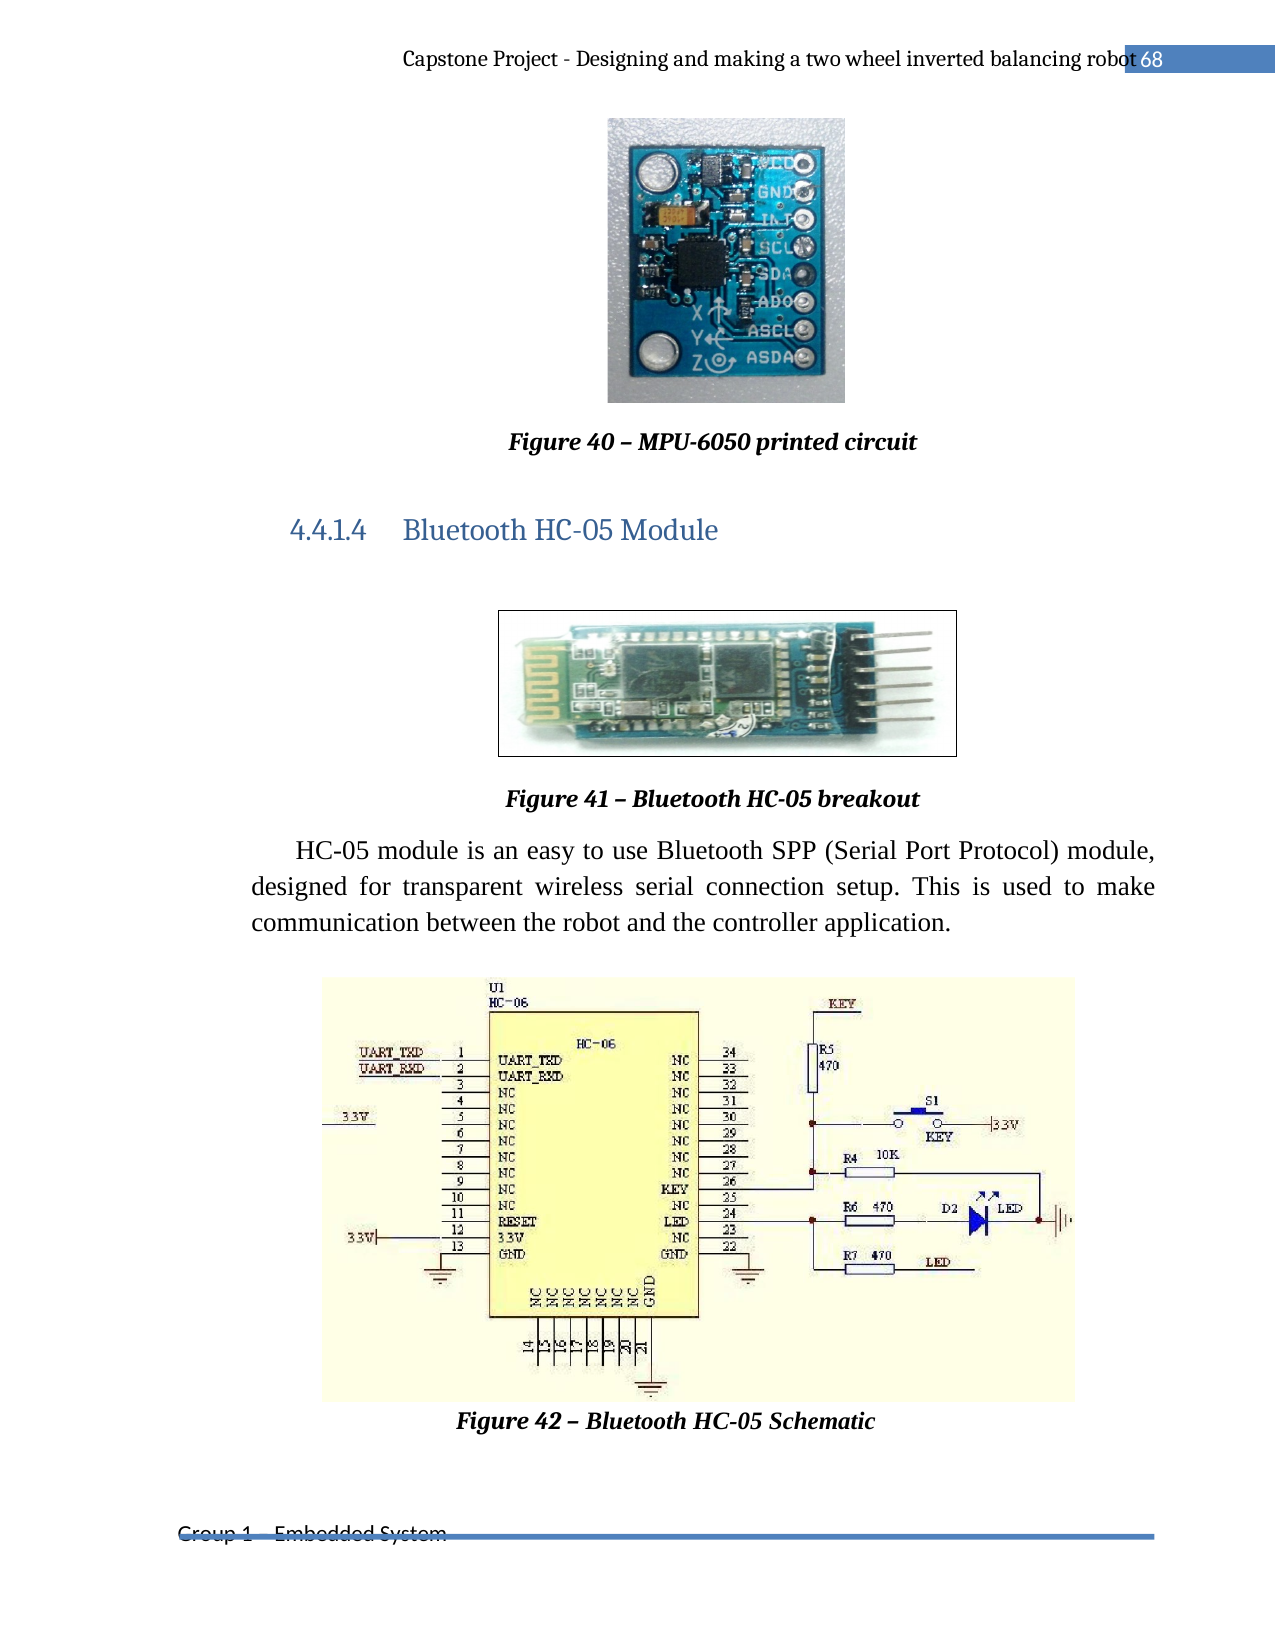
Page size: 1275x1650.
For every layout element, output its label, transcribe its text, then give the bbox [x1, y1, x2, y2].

text HC-05 module is an easy to use Bluetooth SPP (Serial Port Protocol) module, designed for transparent wireless serial connection setup. This is used to make communication between the robot and the controller application. [251, 834, 1157, 937]
picture [499, 611, 956, 756]
subtitle Bluetooth HC-05 Module [290, 512, 1157, 548]
text Figure 41 – Bluetooth HC-05 breakout [271, 785, 1157, 814]
text Figure 42 – Bluetooth HC-05 Schematic [177, 1406, 1157, 1436]
picture [322, 977, 1075, 1402]
picture [607, 118, 845, 403]
text Figure 40 – MPU-6050 printed circuit [271, 427, 1157, 456]
